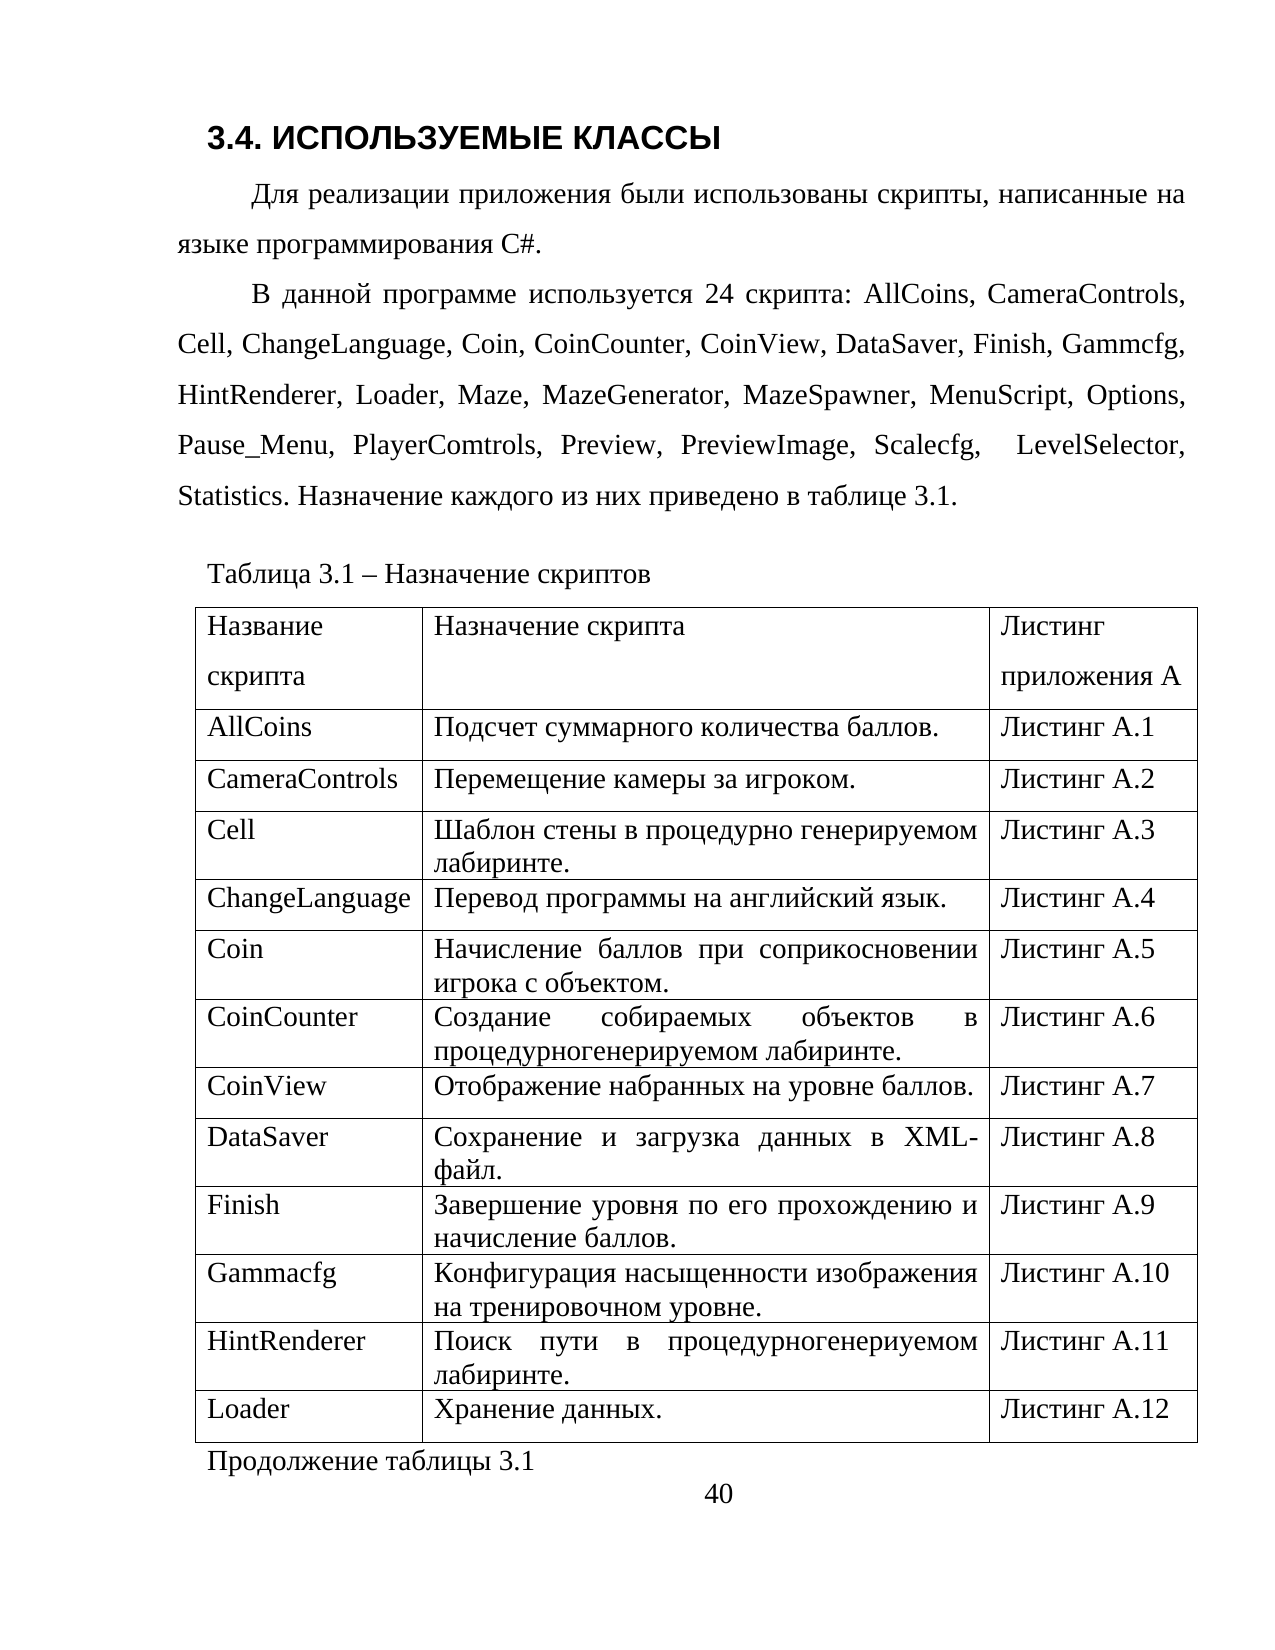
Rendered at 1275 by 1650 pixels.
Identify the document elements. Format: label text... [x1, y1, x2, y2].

table_cell Поиск пути в процедурногенериуемом лабиринте. [423, 1323, 989, 1390]
table_cell Подсчет суммарного количества баллов. [423, 710, 989, 760]
table_cell Начисление баллов при соприкосновении игрока с объектом. [423, 931, 989, 998]
list Продолжение таблицы 3.1 [207, 1443, 1186, 1476]
table_cell Loader [196, 1391, 422, 1442]
table_cell Шаблон стены в процедурно генерируемом лабиринте. [423, 812, 989, 879]
table_cell Листинг А.1 [990, 710, 1197, 760]
table_cell Перемещение камеры за игроком. [423, 761, 989, 811]
table_cell Листинг А.11 [990, 1323, 1197, 1390]
table_cell Листинг А.3 [990, 812, 1197, 879]
table_cell Листинг А.9 [990, 1187, 1197, 1254]
table_cell Coin [196, 931, 422, 998]
table_cell Листинг А.2 [990, 761, 1197, 811]
table_header Назначение скрипта [423, 608, 989, 708]
table_cell Листинг А.5 [990, 931, 1197, 998]
table_cell Листинг А.6 [990, 1000, 1197, 1067]
table_cell Перевод программы на английский язык. [423, 880, 989, 930]
table_cell ChangeLanguage [196, 880, 422, 930]
table_cell Листинг А.7 [990, 1068, 1197, 1118]
table_header Название скрипта [196, 608, 422, 708]
list Для реализации приложения были использованы скрипты, написанные на языке программирования C#. [177, 176, 1186, 259]
table_cell Сохранение и загрузка данных в XML-файл. [423, 1119, 989, 1186]
table_cell Отображение набранных на уровне баллов. [423, 1068, 989, 1118]
table_cell AllCoins [196, 710, 422, 760]
table_cell Листинг А.12 [990, 1391, 1197, 1442]
table_cell HintRenderer [196, 1323, 422, 1390]
table_cell Листинг А.8 [990, 1119, 1197, 1186]
table_header Листинг приложения А [990, 608, 1197, 708]
table_cell Finish [196, 1187, 422, 1254]
table_cell Листинг А.4 [990, 880, 1197, 930]
table_cell Создание собираемых объектов в процедурногенерируемом лабиринте. [423, 1000, 989, 1067]
table_cell Завершение уровня по его прохождению и начисление баллов. [423, 1187, 989, 1254]
table_cell DataSaver [196, 1119, 422, 1186]
table_cell CoinCounter [196, 1000, 422, 1067]
table_cell CameraControls [196, 761, 422, 811]
table_cell Конфигурация насыщенности изображения на тренировочном уровне. [423, 1255, 989, 1322]
list 3.4. ИСПОЛЬЗУЕМЫЕ КЛАССЫ [207, 118, 1186, 157]
table_cell Gammacfg [196, 1255, 422, 1322]
table_cell Cell [196, 812, 422, 879]
list В данной программе используется 24 скрипта: AllCoins, CameraControls, Cell, ChangeLanguage, Coin, CoinCounter, CoinView, DataSaver, Finish, Gammcfg, HintRenderer, Loader, Maze, MazeGenerator, MazeSpawner, MenuScript, Options, Pause_Menu, PlayerComtrols, Preview, PreviewImage, Scalecfg, LevelSelector, Statistics. Назначение каждого из них приведено в таблице 3.1. [177, 276, 1186, 511]
table_cell Листинг А.10 [990, 1255, 1197, 1322]
list Таблица 3.1 – Назначение скриптов [207, 557, 1186, 590]
table_cell CoinView [196, 1068, 422, 1118]
table_cell Хранение данных. [423, 1391, 989, 1442]
